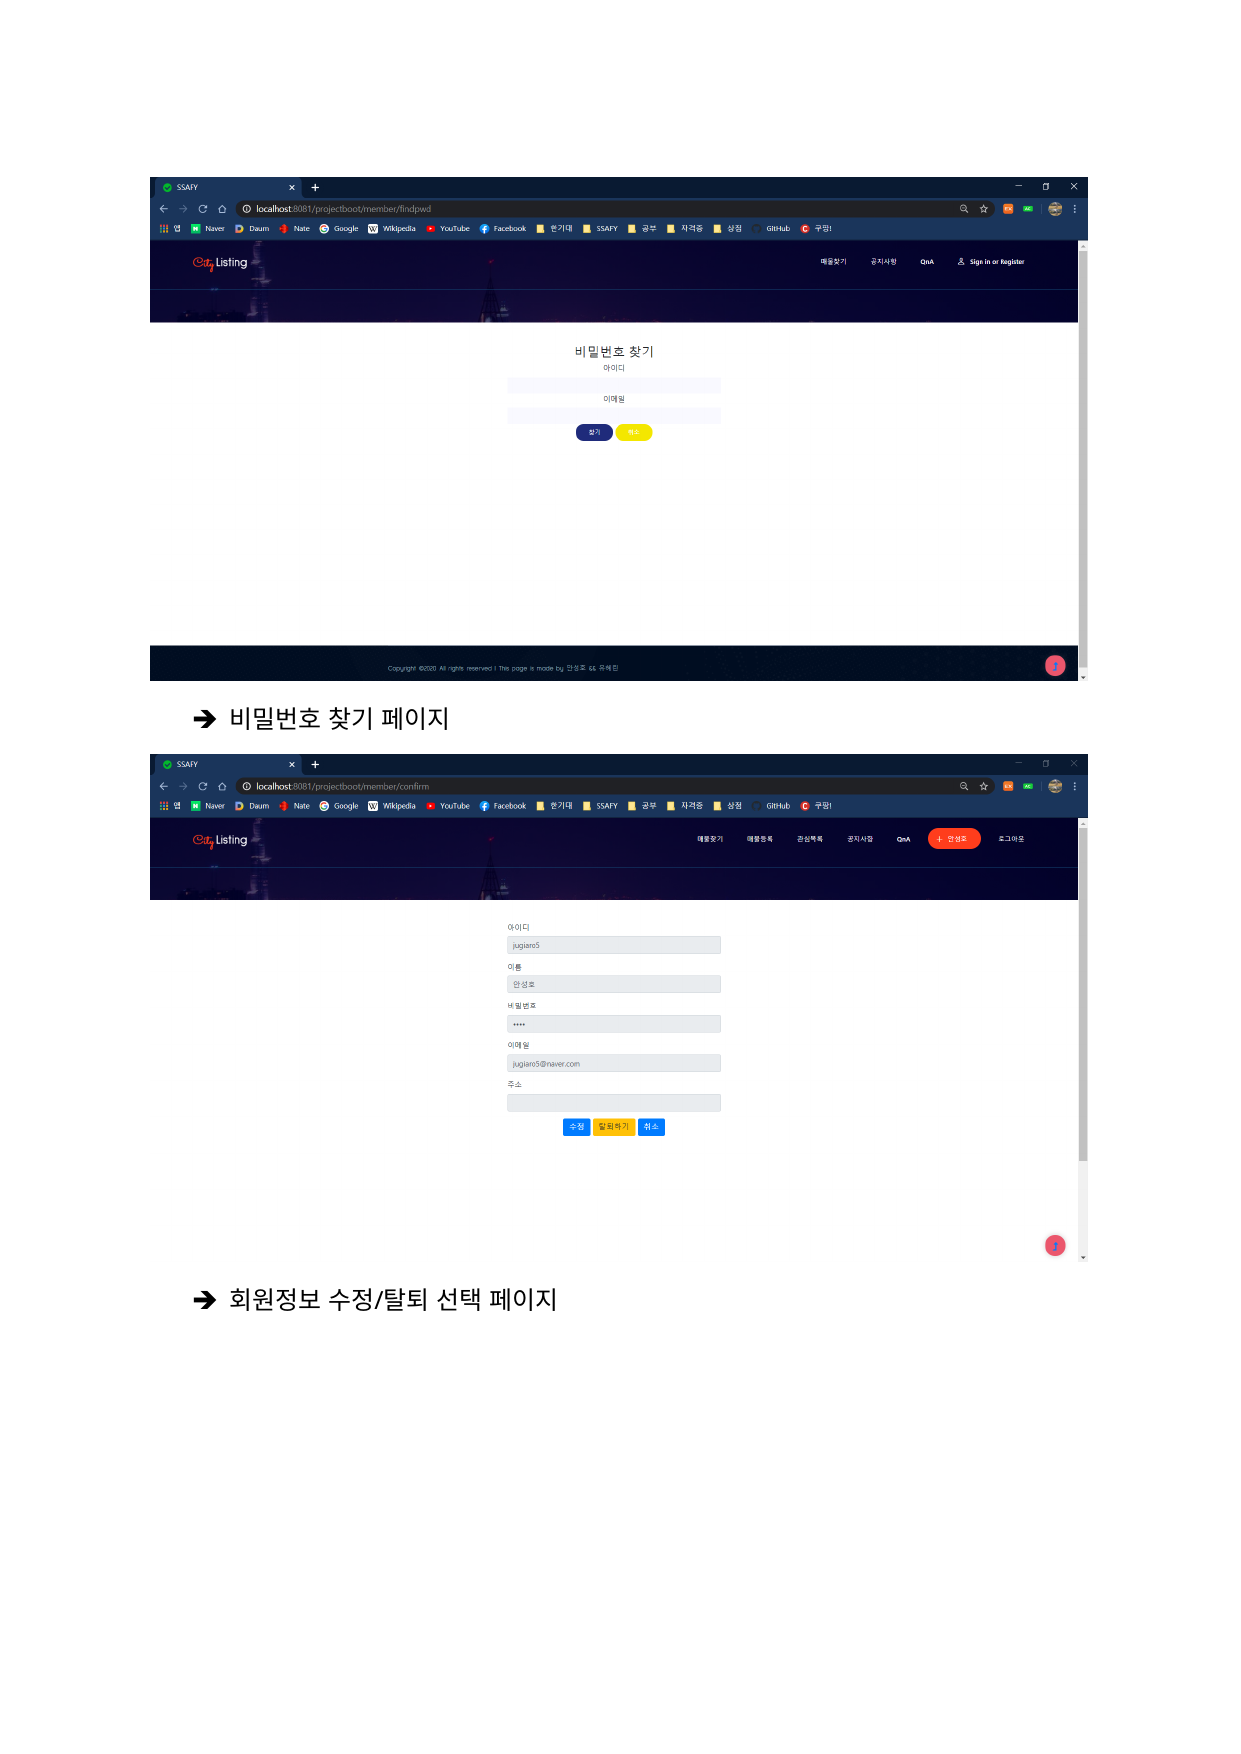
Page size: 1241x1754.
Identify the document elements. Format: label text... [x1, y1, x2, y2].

picture [150, 177, 1088, 681]
picture [150, 754, 1088, 1262]
list 회원정보 수정/탈퇴 선택 페이지 [192, 1280, 1090, 1316]
list 비밀번호 찾기 페이지 [192, 699, 1090, 736]
